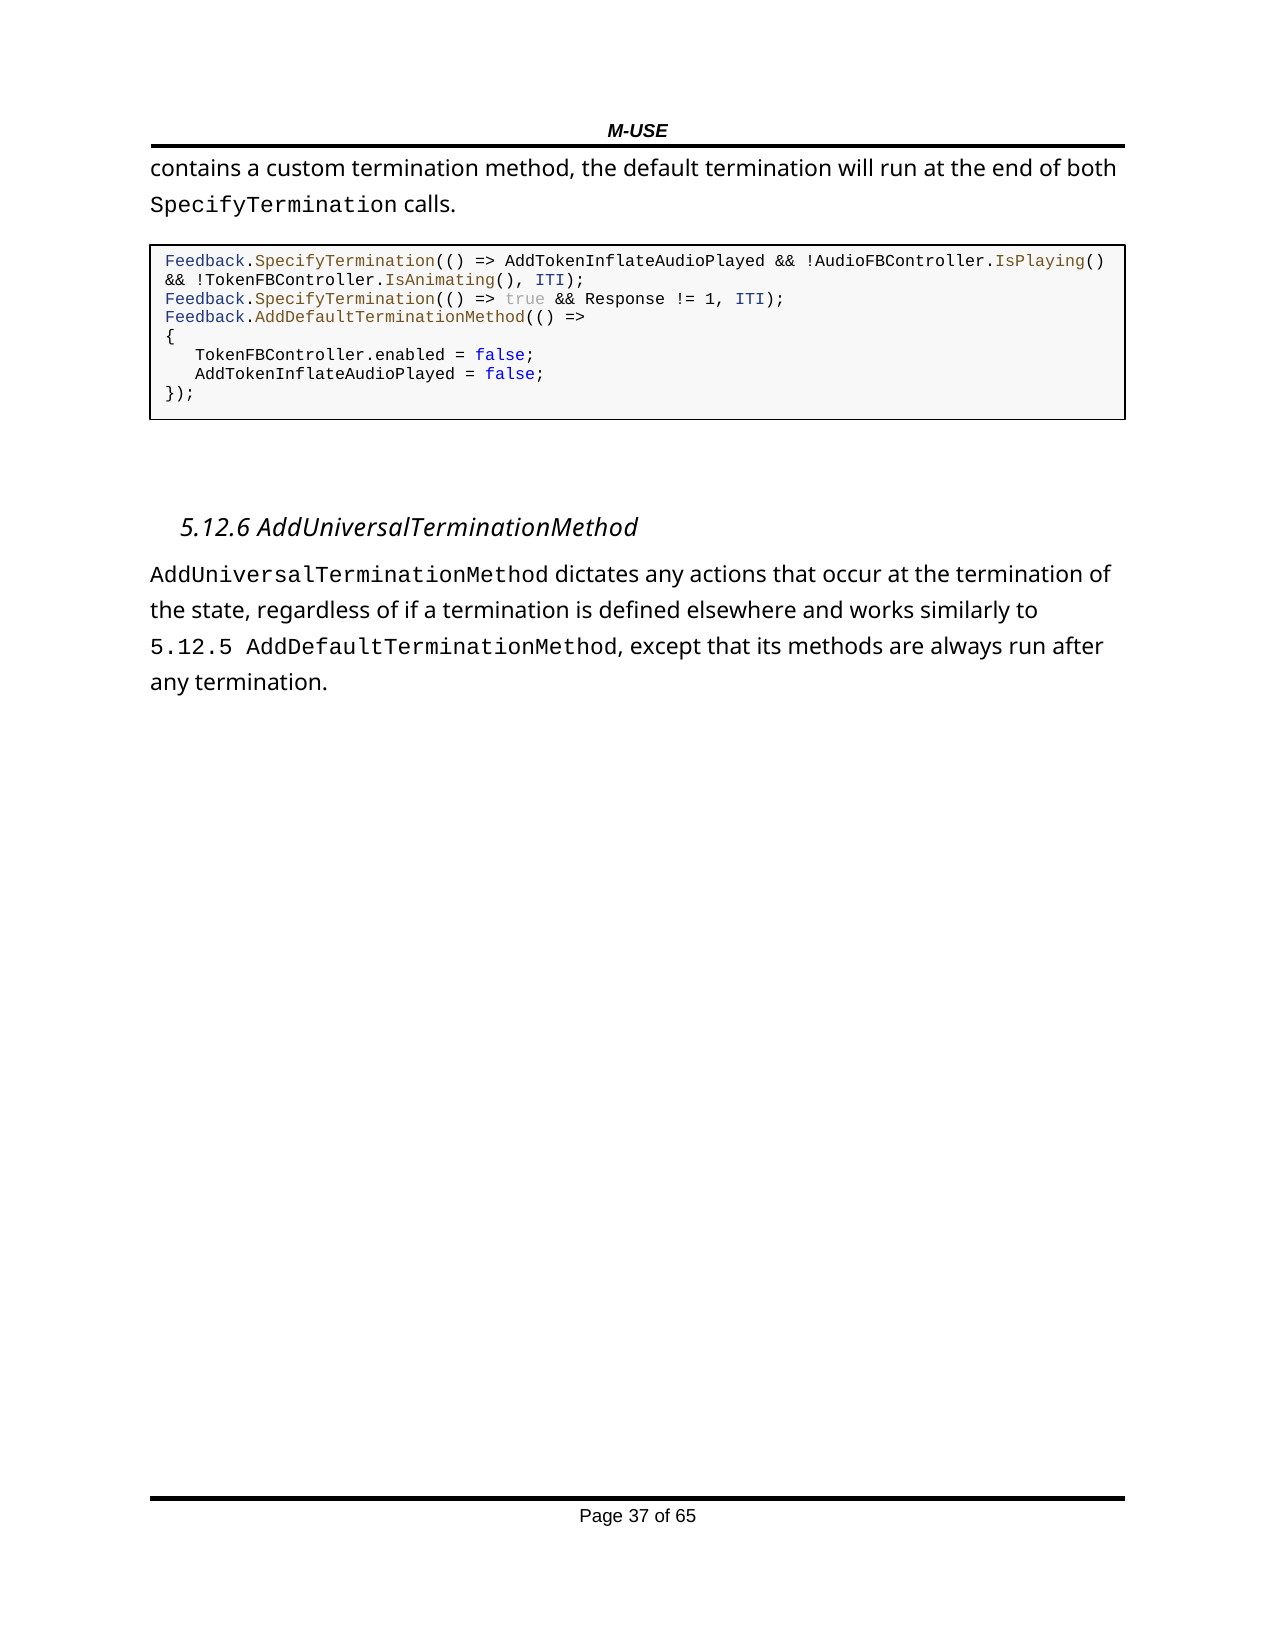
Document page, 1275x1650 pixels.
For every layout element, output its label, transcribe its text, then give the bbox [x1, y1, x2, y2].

subtitle 5.12.6 AddUniversalTerminationMethod [179, 509, 1125, 543]
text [150, 152, 1125, 219]
text AddUniversalTerminationMethod dictates any actions that occur at the termination of the state, regardless of if a termination is defined elsewhere and works similarly to 5.12.5 AddDefaultTerminationMethod, except that its methods are always run after any termination. [150, 558, 1125, 697]
